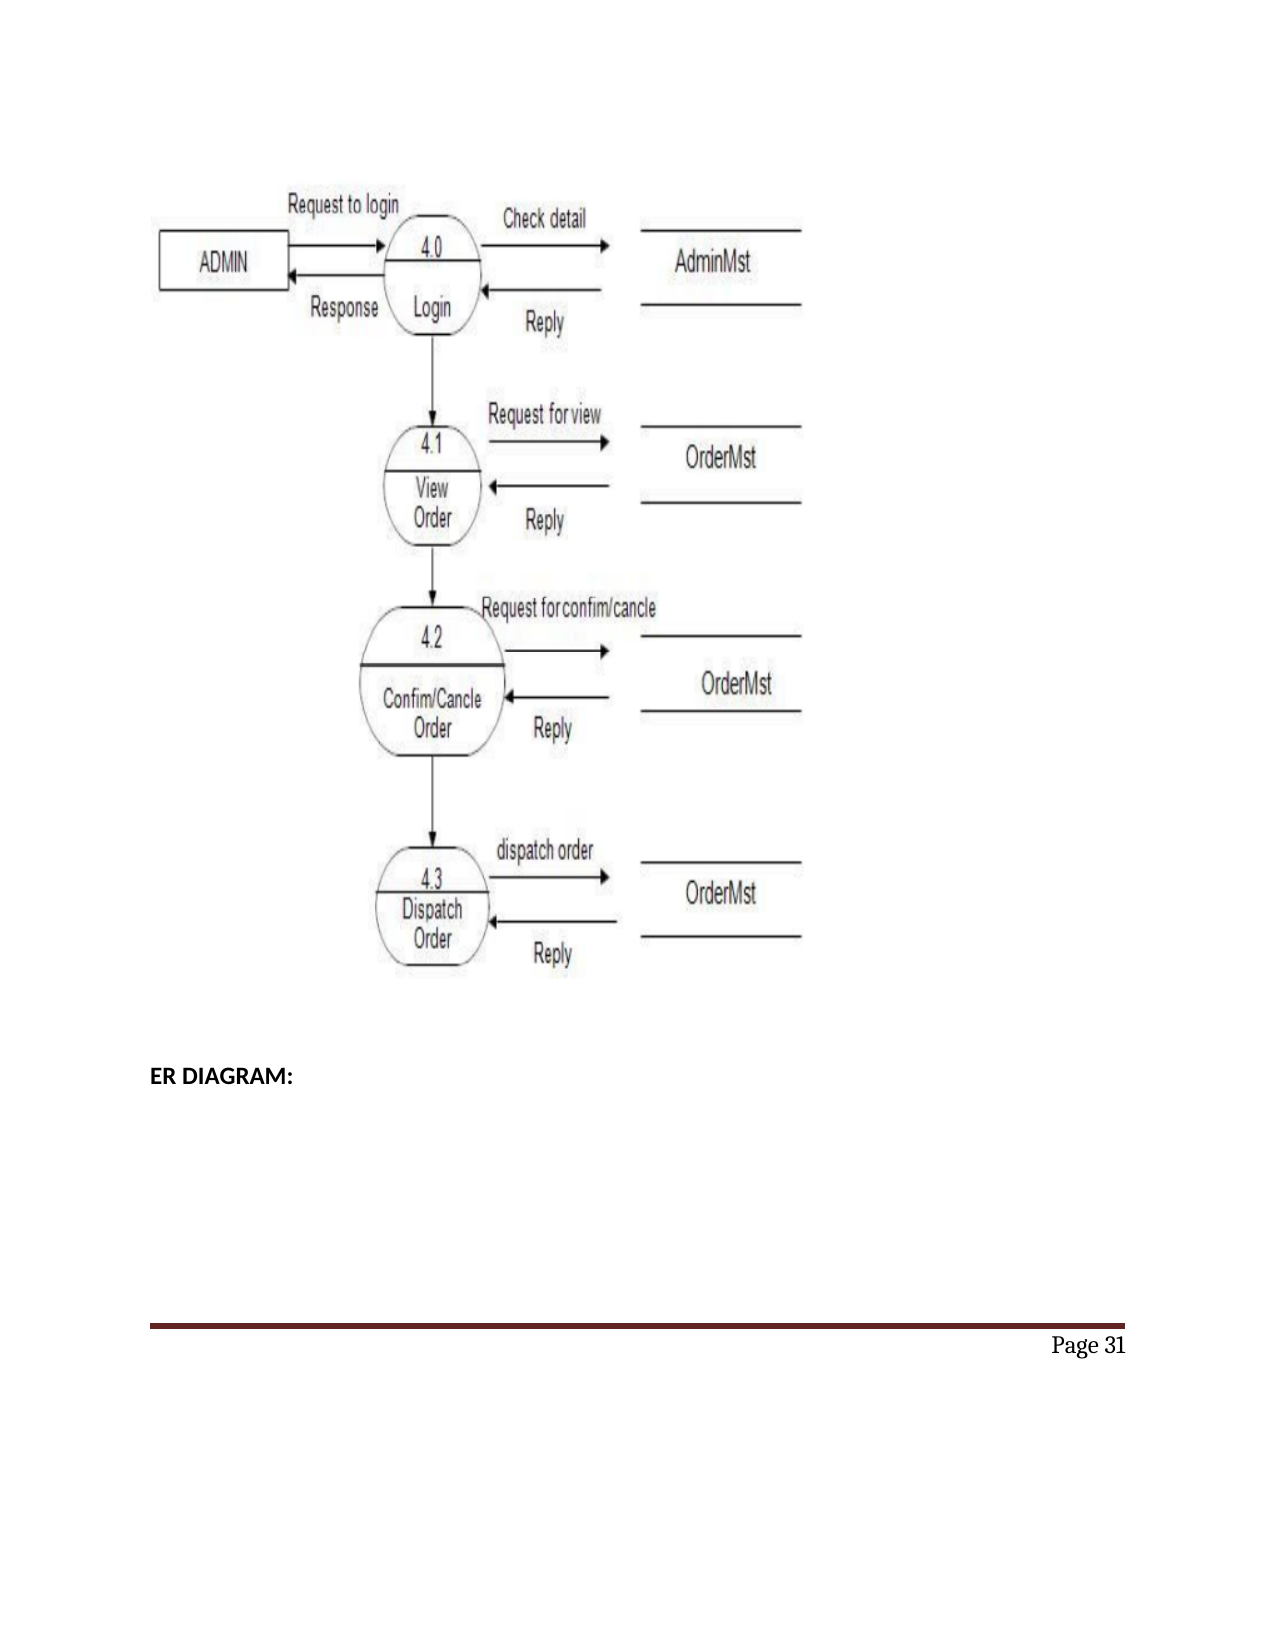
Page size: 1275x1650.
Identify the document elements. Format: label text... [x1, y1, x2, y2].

text ER DIAGRAM: [150, 1060, 1125, 1091]
picture [150, 180, 842, 980]
